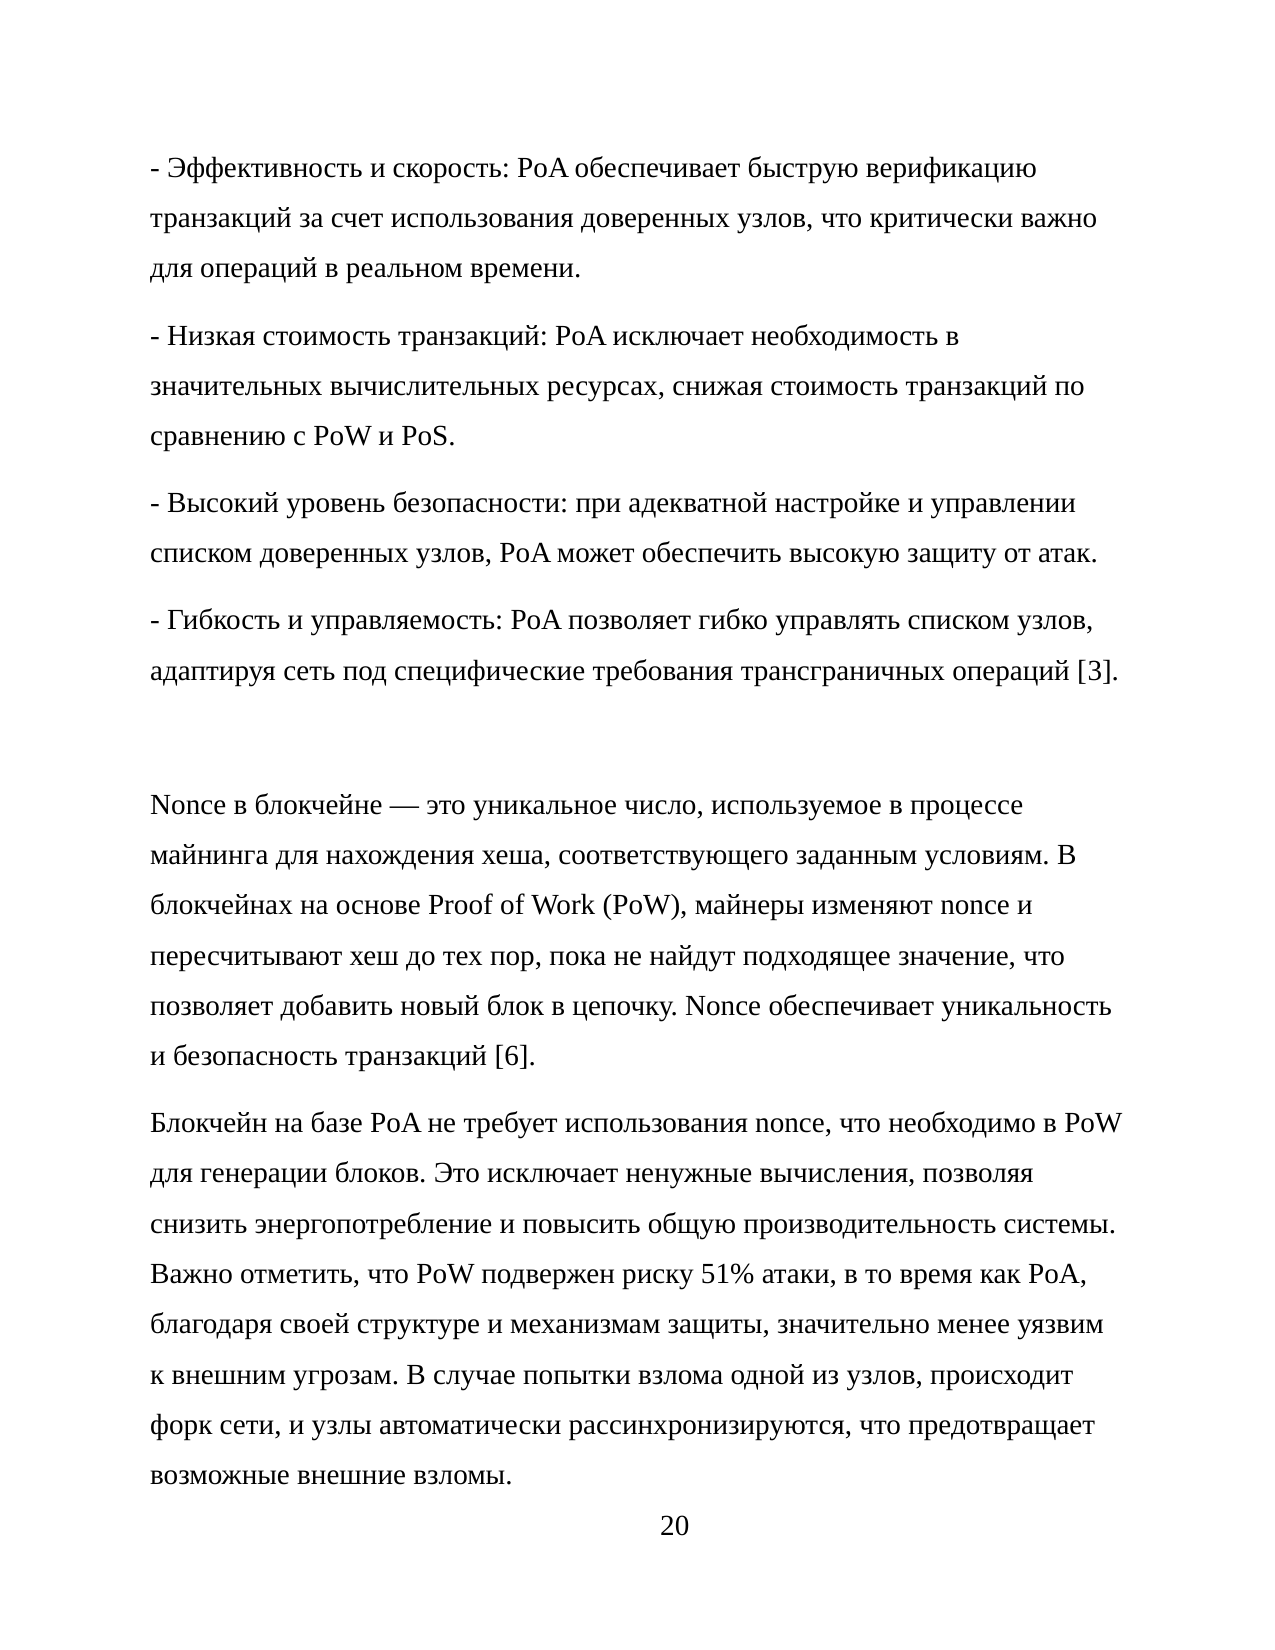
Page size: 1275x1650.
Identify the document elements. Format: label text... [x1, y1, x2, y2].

text Nonce в блокчейне — это уникальное число, используемое в процессе майнинга для нахождения хеша, соответствующего заданным условиям. В блокчейнах на основе Proof of Work (PoW), майнеры изменяют nonce и пересчитывают хеш до тех пор, пока не найдут подходящее значение, что позволяет добавить новый блок в цепочку. Nonce обеспечивает уникальность и безопасность транзакций [6]. [150, 787, 1125, 1072]
text - Низкая стоимость транзакций: PoA исключает необходимость в значительных вычислительных ресурсах, снижая стоимость транзакций по сравнению с PoW и PoS. [150, 318, 1125, 452]
text - Высокий уровень безопасности: при адекватной настройке и управлении списком доверенных узлов, PoA может обеспечить высокую защиту от атак. [150, 485, 1125, 569]
text - Гибкость и управляемость: PoA позволяет гибко управлять списком узлов, адаптируя сеть под специфические требования трансграничных операций [3]. [150, 602, 1125, 686]
text - Эффективность и скорость: PoA обеспечивает быструю верификацию транзакций за счет использования доверенных узлов, что критически важно для операций в реальном времени. [150, 150, 1125, 284]
text Блокчейн на базе PoA не требует использования nonce, что необходимо в PoW для генерации блоков. Это исключает ненужные вычисления, позволяя снизить энергопотребление и повысить общую производительность системы. Важно отметить, что PoW подвержен риску 51% атаки, в то время как PoA, благодаря своей структуре и механизмам защиты, значительно менее уязвим к внешним угрозам. В случае попытки взлома одной из узлов, происходит форк сети, и узлы автоматически рассинхронизируются, что предотвращает возможные внешние взломы. [150, 1105, 1125, 1491]
